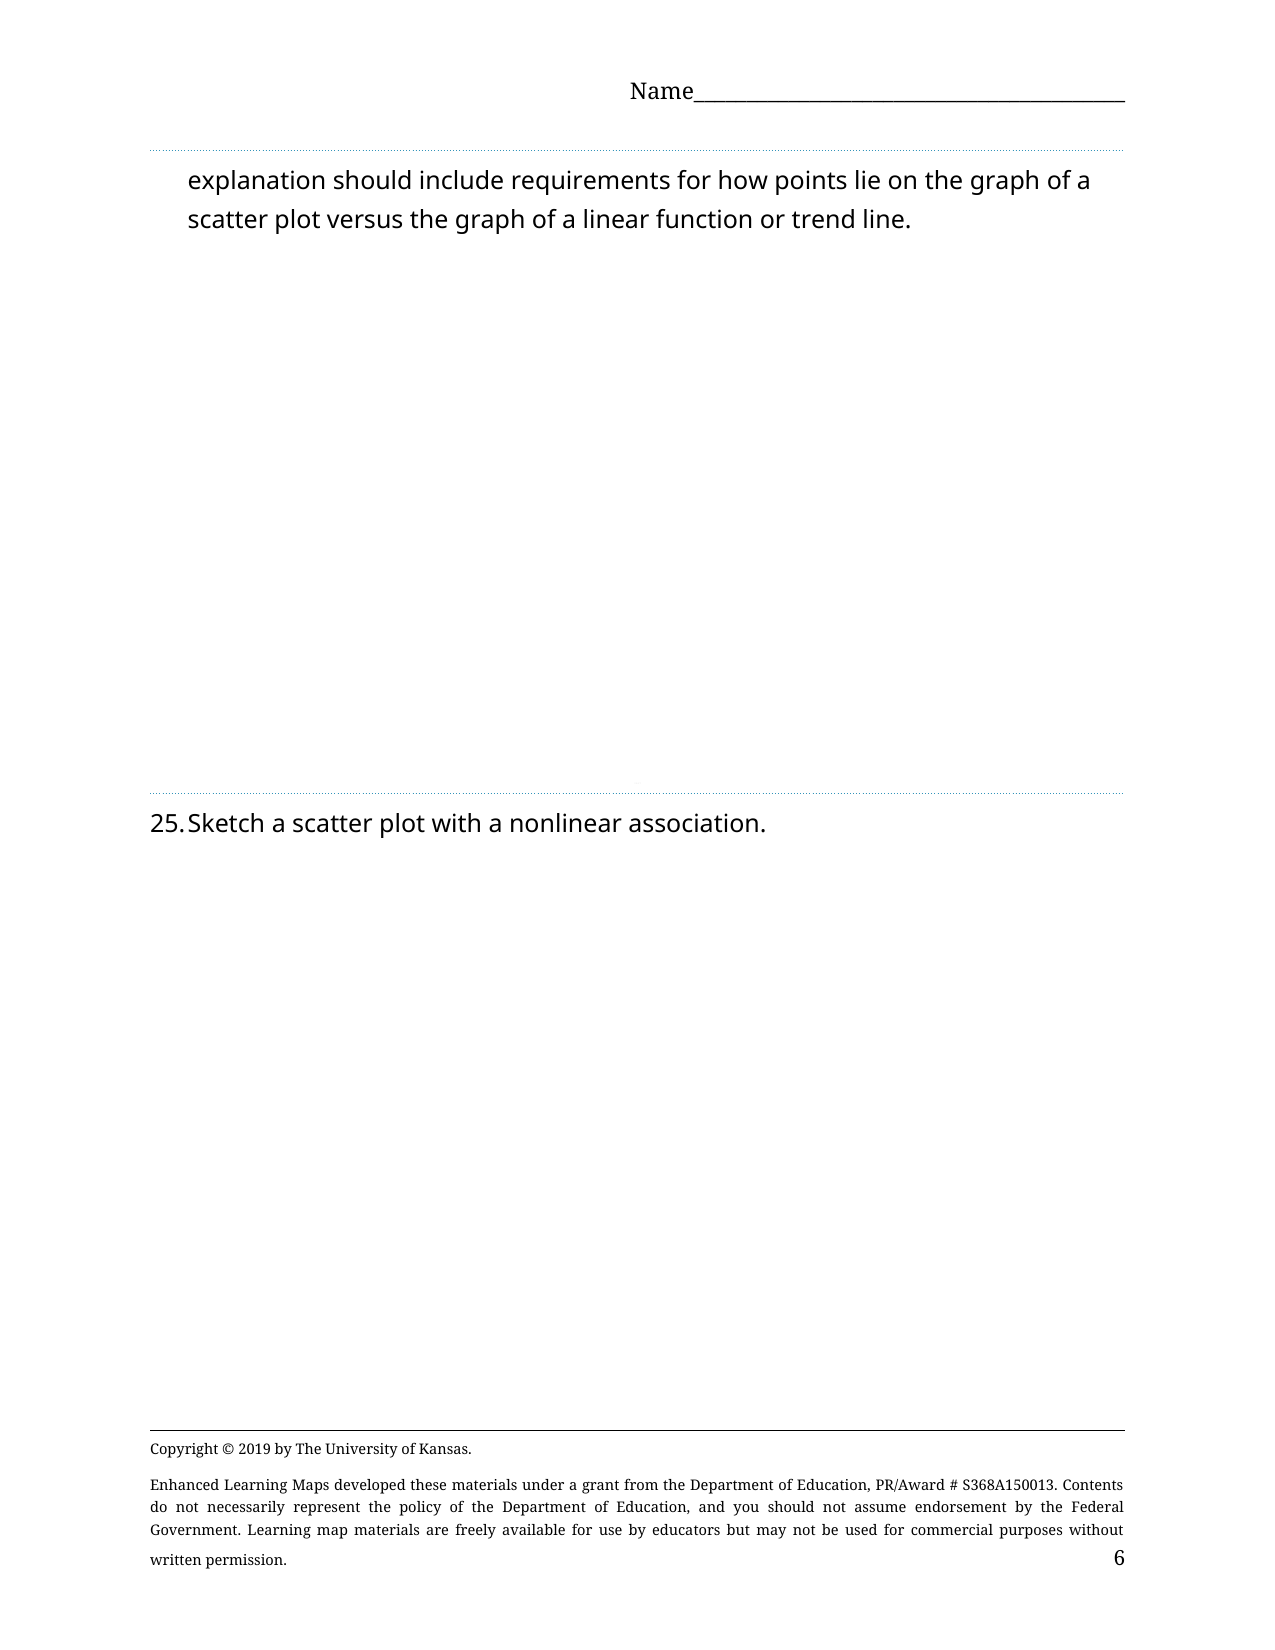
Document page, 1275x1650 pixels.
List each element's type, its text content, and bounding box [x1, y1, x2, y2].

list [150, 150, 1125, 236]
list Sketch a scatter plot with a nonlinear association. [150, 792, 1125, 839]
